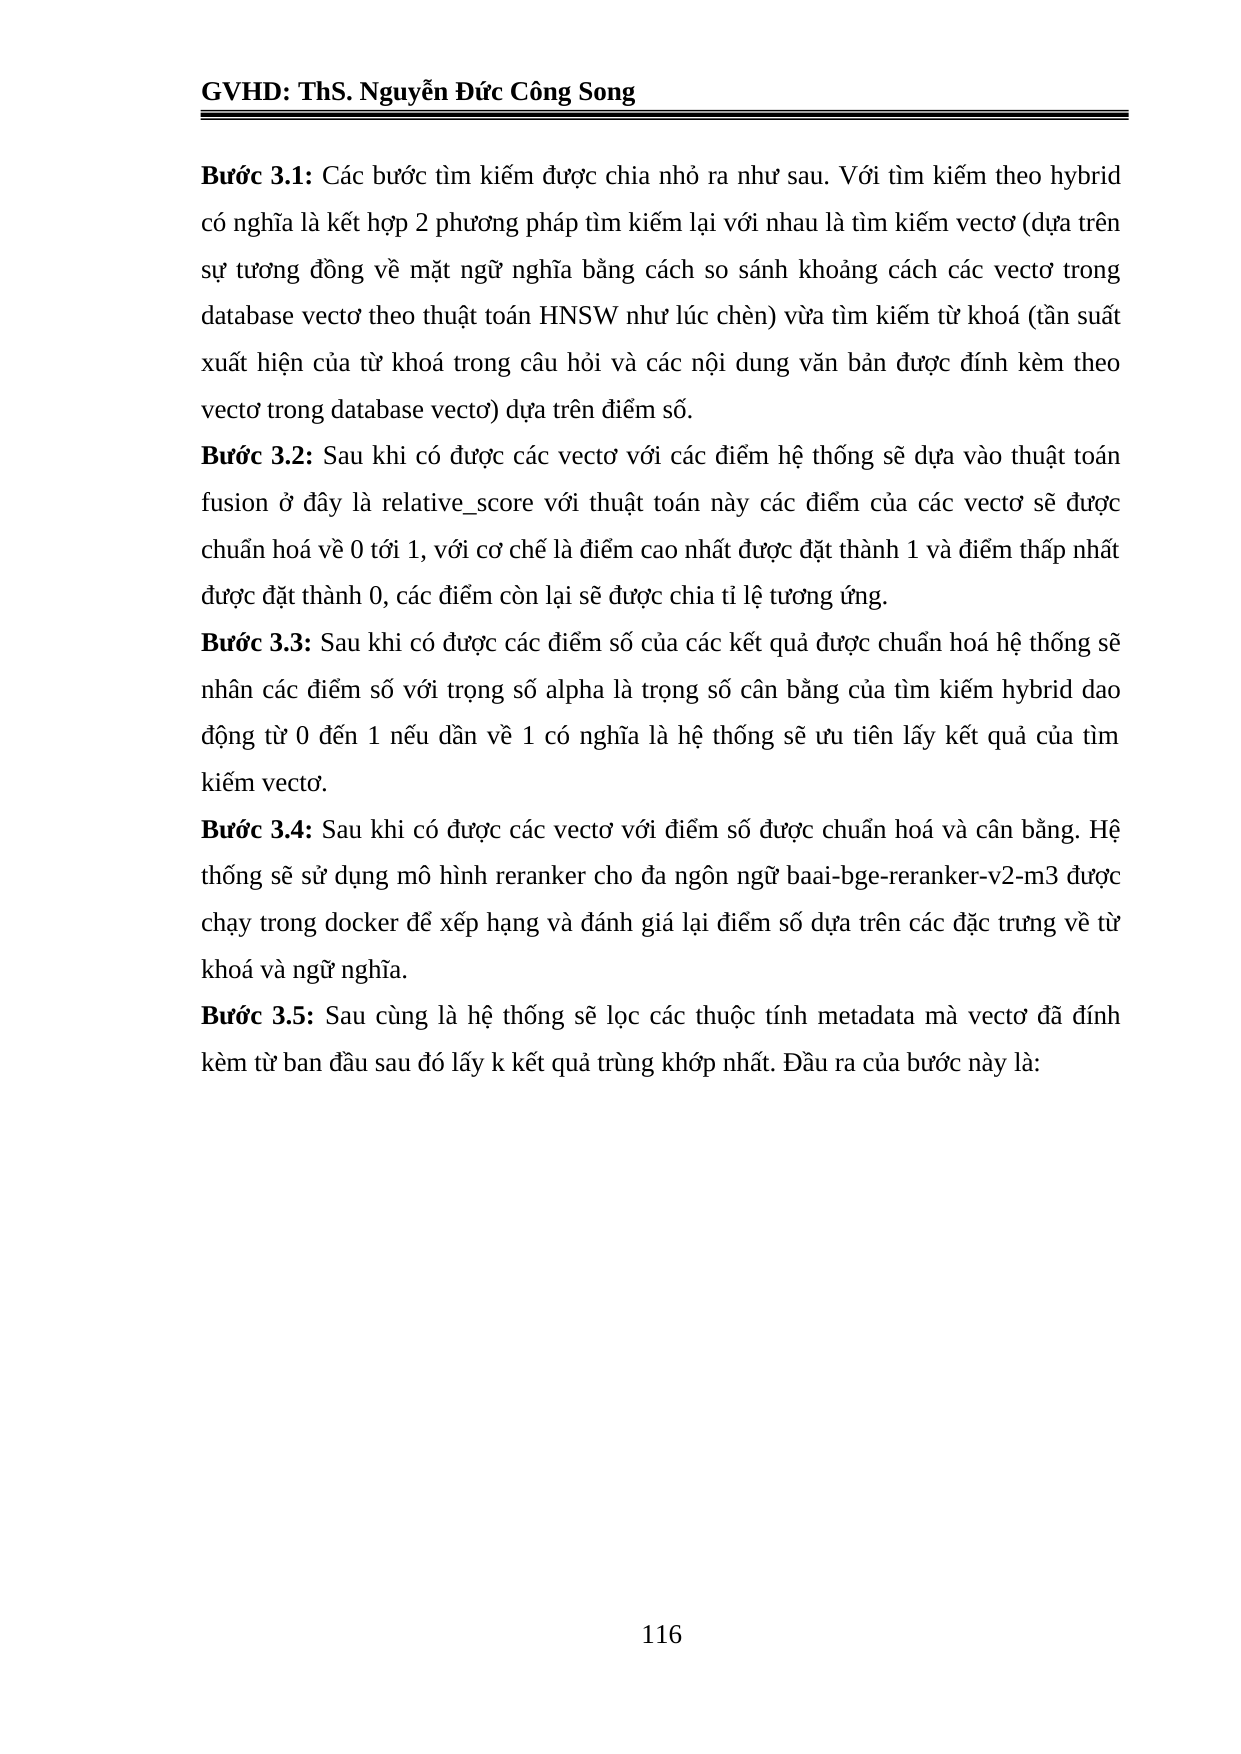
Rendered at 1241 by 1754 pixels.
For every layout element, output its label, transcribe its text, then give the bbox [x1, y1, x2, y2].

text Bước 3.3: Sau khi có được các điểm số của các kết quả được chuẩn hoá hệ thống sẽ nhân các điểm số với trọng số alpha là trọng số cân bằng của tìm kiếm hybrid dao động từ 0 đến 1 nếu dần về 1 có nghĩa là hệ thống sẽ ưu tiên lấy kết quả của tìm kiếm vectơ. [201, 626, 1122, 797]
text Bước 3.1: Các bước tìm kiếm được chia nhỏ ra như sau. Với tìm kiếm theo hybrid có nghĩa là kết hợp 2 phương pháp tìm kiếm lại với nhau là tìm kiếm vectơ (dựa trên sự tương đồng về mặt ngữ nghĩa bằng cách so sánh khoảng cách các vectơ trong database vectơ theo thuật toán HNSW như lúc chèn) vừa tìm kiếm từ khoá (tần suất xuất hiện của từ khoá trong câu hỏi và các nội dung văn bản được đính kèm theo vectơ trong database vectơ) dựa trên điểm số. [201, 159, 1122, 424]
text Bước 3.5: Sau cùng là hệ thống sẽ lọc các thuộc tính metadata mà vectơ đã đính kèm từ ban đầu sau đó lấy k kết quả trùng khớp nhất. Đầu ra của bước này là: [201, 999, 1122, 1077]
text Bước 3.4: Sau khi có được các vectơ với điểm số được chuẩn hoá và cân bằng. Hệ thống sẽ sử dụng mô hình reranker cho đa ngôn ngữ baai-bge-reranker-v2-m3 được chạy trong docker để xếp hạng và đánh giá lại điểm số dựa trên các đặc trưng về từ khoá và ngữ nghĩa. [201, 813, 1122, 984]
text Bước 3.2: Sau khi có được các vectơ với các điểm hệ thống sẽ dựa vào thuật toán fusion ở đây là relative_score với thuật toán này các điểm của các vectơ sẽ được chuẩn hoá về 0 tới 1, với cơ chế là điểm cao nhất được đặt thành 1 và điểm thấp nhất được đặt thành 0, các điểm còn lại sẽ được chia tỉ lệ tương ứng. [201, 439, 1122, 611]
